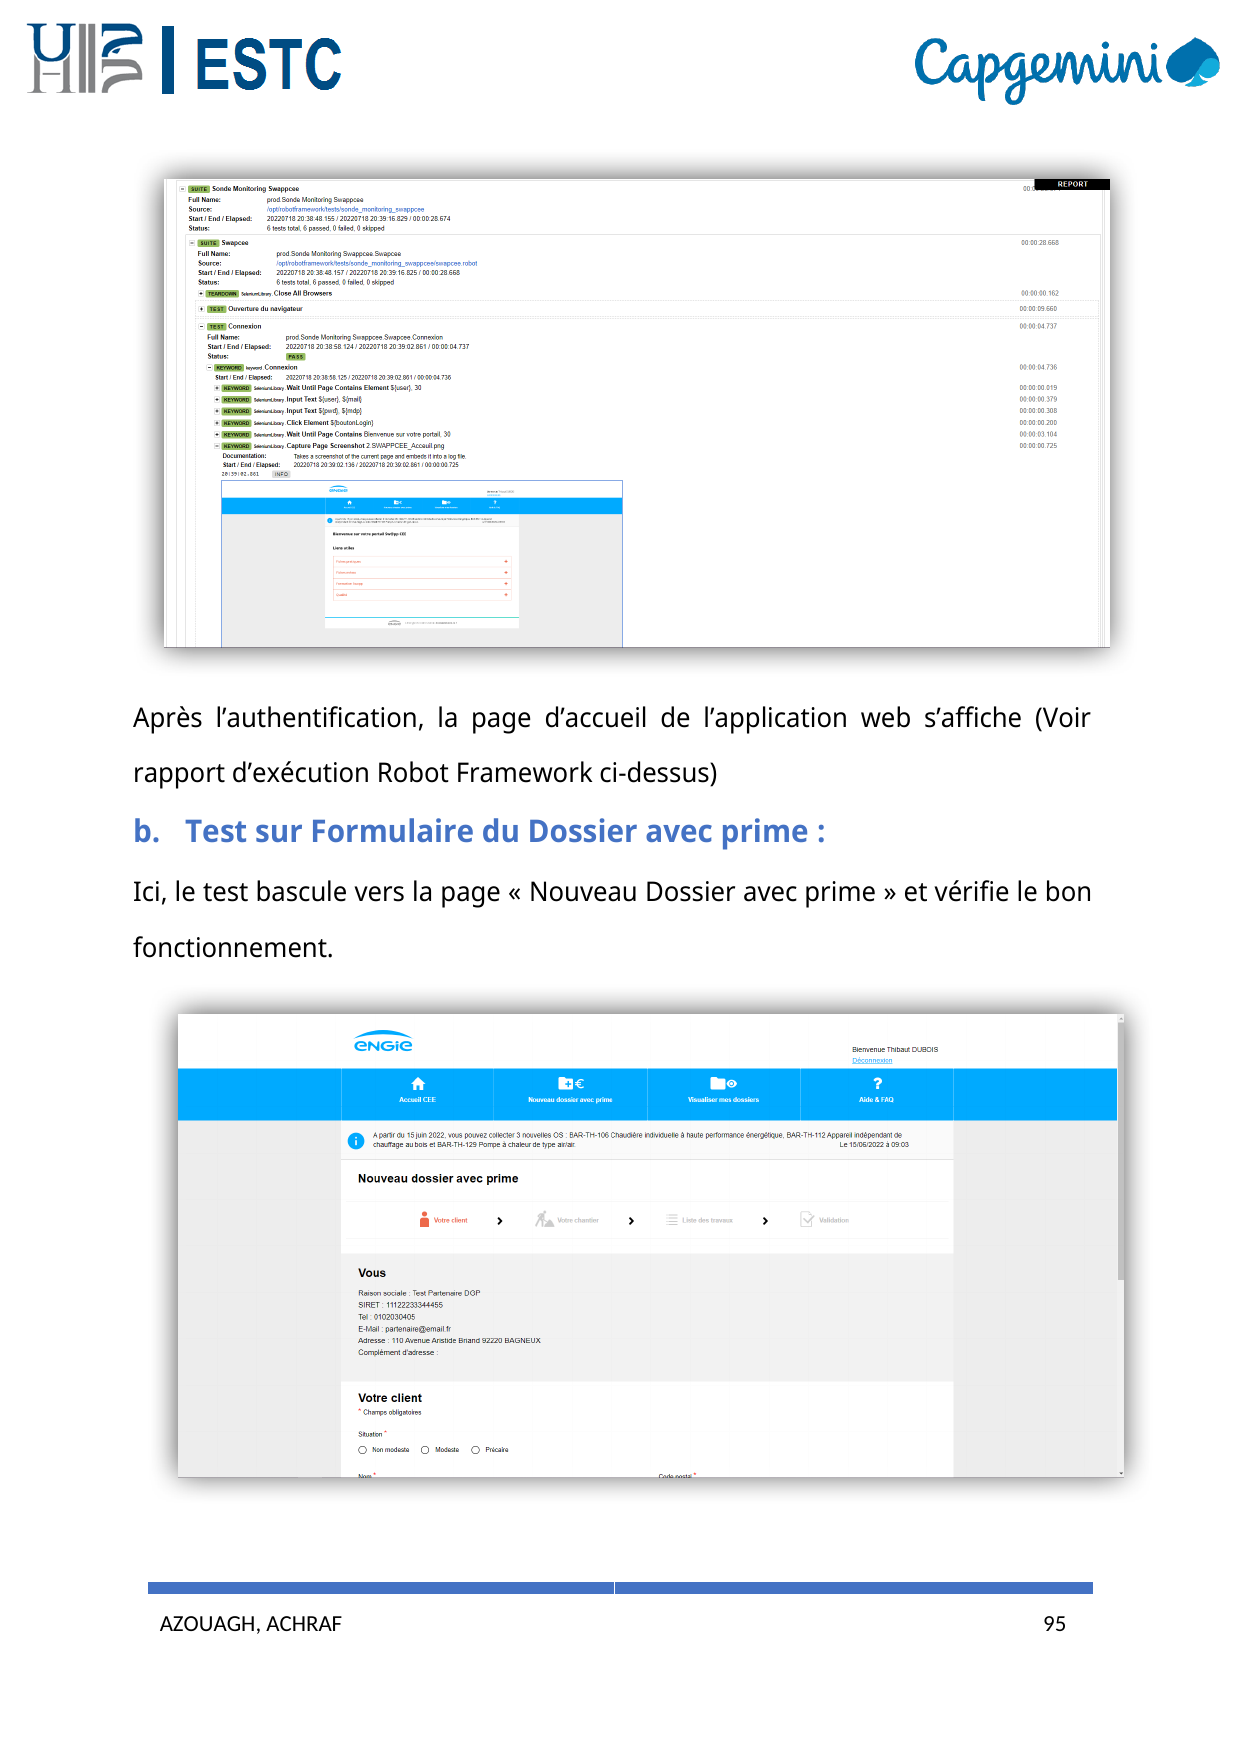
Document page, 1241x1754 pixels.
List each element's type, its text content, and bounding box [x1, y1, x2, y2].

picture [414, 1079, 423, 1089]
picture [178, 1014, 1124, 1478]
text Après l’authentification, la page d’accueil de l’application web s’affiche (Voir rapport d’exécution Robot Framework ci-dessus) [133, 698, 1093, 791]
picture [915, 37, 1221, 105]
picture [875, 1078, 881, 1088]
picture [559, 1078, 572, 1089]
subtitle Test sur Formulaire du Dossier avec prime : [133, 809, 1093, 852]
text Ici, le test bascule vers la page « Nouveau Dossier avec prime » et vérifie le bon fonctionnement. [133, 873, 1093, 965]
picture [711, 1078, 725, 1089]
picture [164, 179, 1110, 648]
picture [21, 16, 351, 112]
